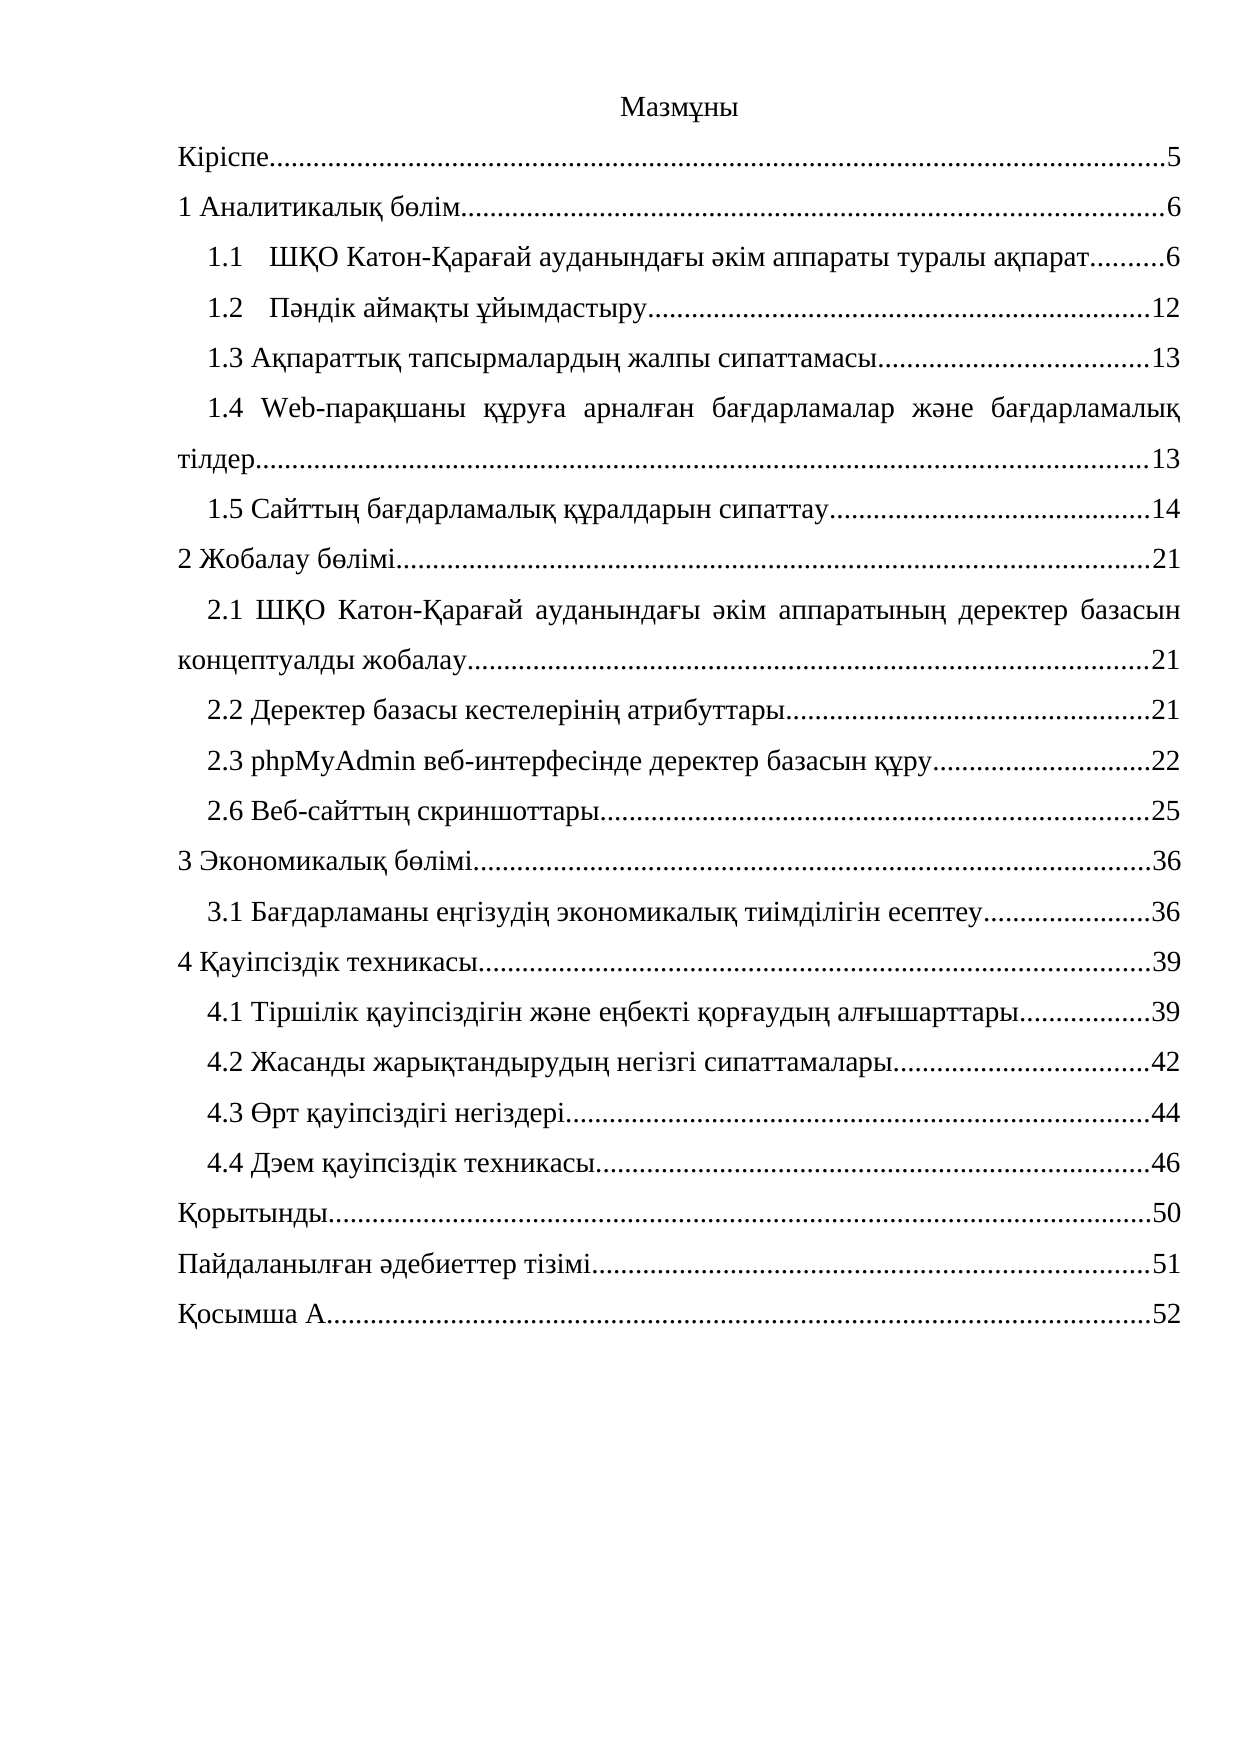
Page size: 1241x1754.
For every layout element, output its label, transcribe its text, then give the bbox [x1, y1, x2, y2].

text 1.5 Сайттың бағдарламалық құралдарын сипаттау 14 [177, 491, 1181, 525]
text 2.3 phpMyAdmin веб-интерфесінде деректер базасын құру 22 [177, 743, 1181, 776]
text Қосымша А 52 [177, 1296, 1181, 1330]
text 2.6 Веб-сайттың скриншоттары 25 [177, 793, 1181, 827]
text 3.1 Бағдарламаны еңгізудің экономикалық тиімділігін есептеу 36 [177, 894, 1181, 927]
text 1.4 Web-парақшаны құруға арналған бағдарламалар және бағдарламалық тілдер 13 [177, 391, 1181, 474]
text 1 Аналитикалық бөлім 6 [177, 189, 1181, 223]
text 4.3 Өрт қауіпсіздігі негіздері 44 [177, 1095, 1181, 1128]
text 1.3 Ақпараттық тапсырмалардың жалпы сипаттамасы 13 [177, 340, 1181, 374]
text Кіріспе 5 [177, 139, 1181, 172]
text 2.1 ШҚО Катон-Қарағай ауданындағы әкім аппаратының деректер базасын концептуалды жобалау. 21 [177, 592, 1181, 676]
text 2.2 Деректер базасы кестелерінің атрибуттары 21 [177, 692, 1181, 726]
text 1.1 ШҚО Катон-Қарағай ауданындағы әкім аппараты туралы ақпарат 6 [177, 239, 1181, 273]
text 4 Қауіпсіздік техникасы 39 [177, 944, 1181, 977]
text 4.2 Жасанды жарықтандырудың негізгі сипаттамалары 42 [177, 1044, 1181, 1078]
text 3 Экономикалық бөлімі 36 [177, 843, 1181, 877]
text 4.4 Дэем қауіпсіздік техникасы 46 [177, 1145, 1181, 1179]
text Мазмұны [177, 89, 1181, 122]
text Пайдаланылған әдебиеттер тізімі 51 [177, 1246, 1181, 1279]
text 2 Жобалау бөлімі 21 [177, 541, 1181, 575]
text Қорытынды 50 [177, 1196, 1181, 1229]
text 4.1 Тіршілік қауіпсіздігін және еңбекті қорғаудың алғышарттары 39 [177, 994, 1181, 1028]
text 1.2 Пәндік аймақты ұйымдастыру 12 [177, 290, 1181, 323]
